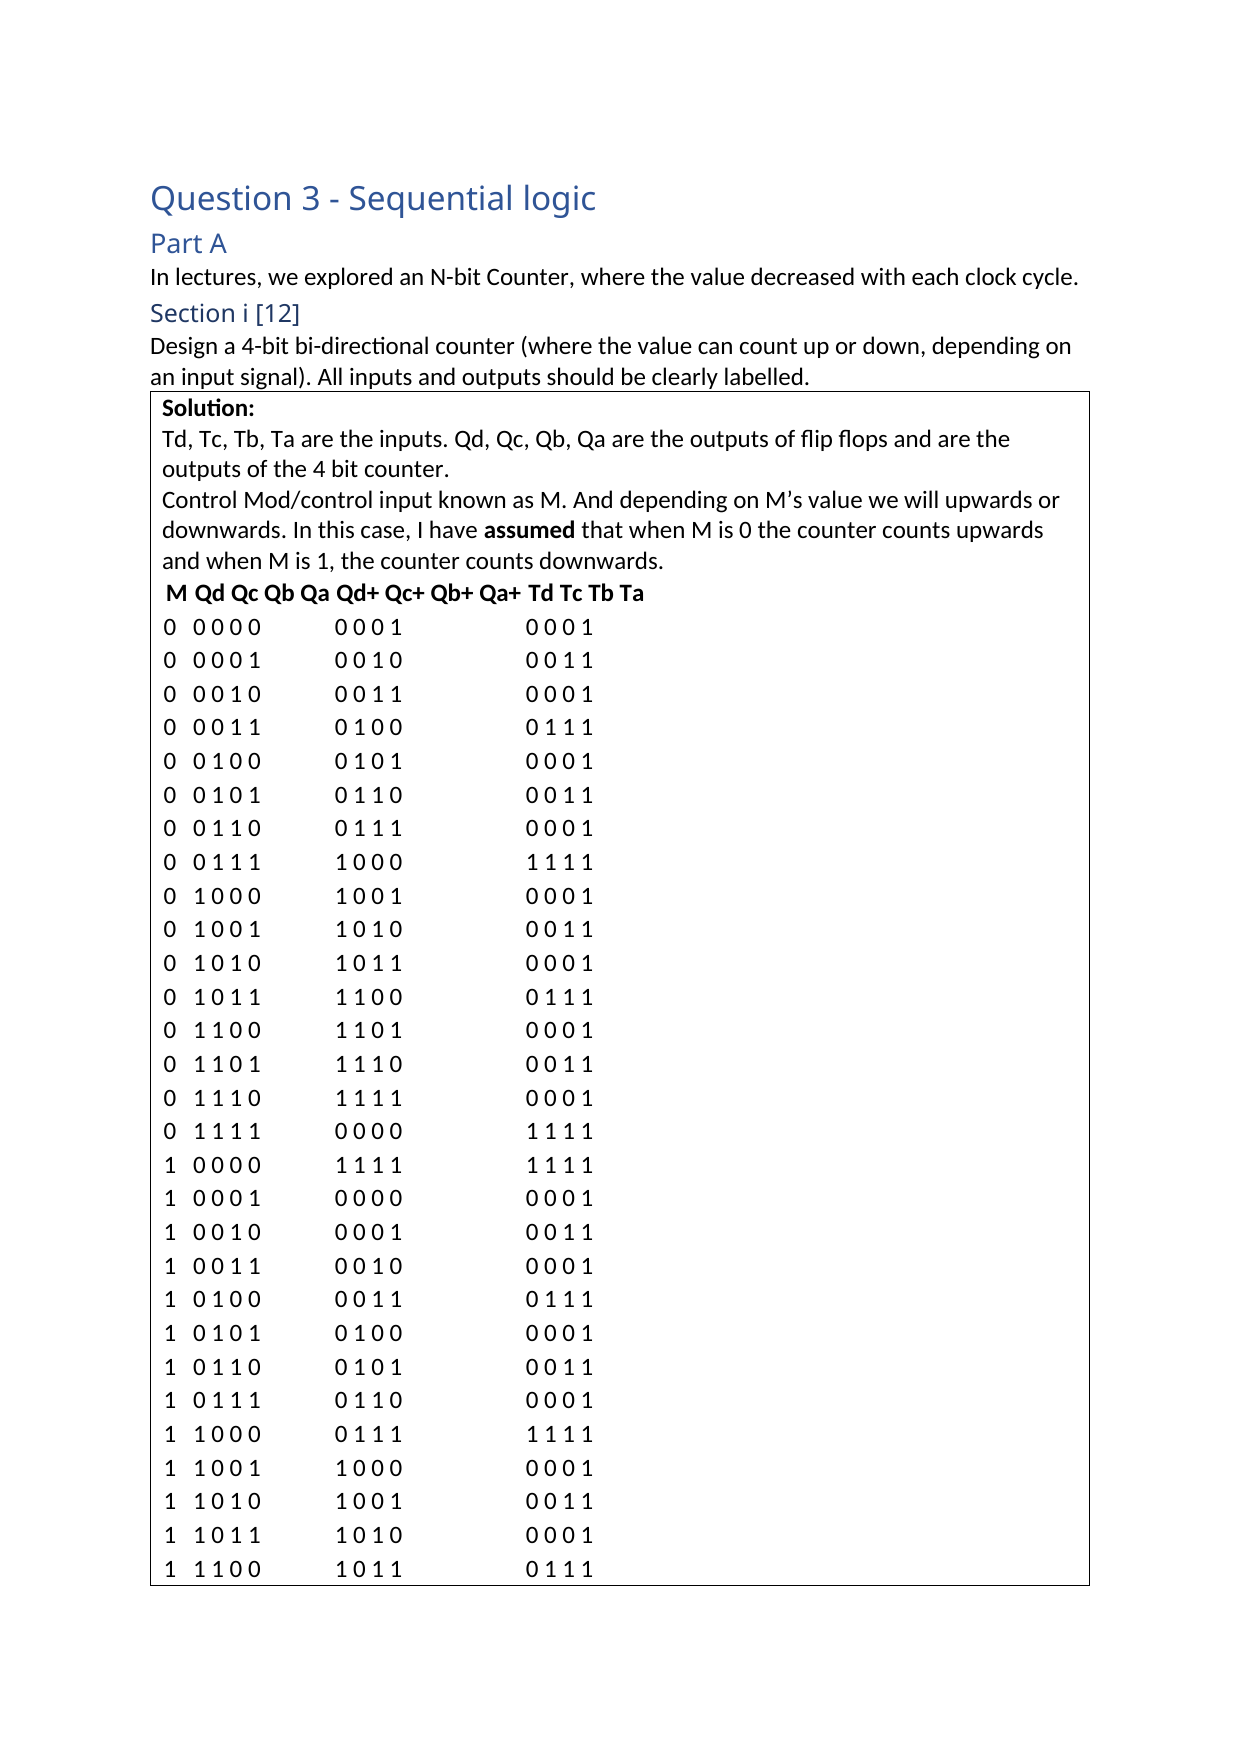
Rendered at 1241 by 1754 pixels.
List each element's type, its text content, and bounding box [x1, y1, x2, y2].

subtitle Part A [150, 224, 1090, 261]
subtitle Question 3 - Sequential logic [150, 175, 1090, 220]
text Design a 4-bit bi-directional counter (where the value can count up or down, depending on an input signal). All inputs and outputs should be clearly labelled. [150, 330, 1090, 391]
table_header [151, 392, 1089, 1585]
text In lectures, we explored an N-bit Counter, where the value decreased with each clock cycle. [150, 261, 1090, 292]
subtitle Section i [12] [150, 296, 1090, 330]
